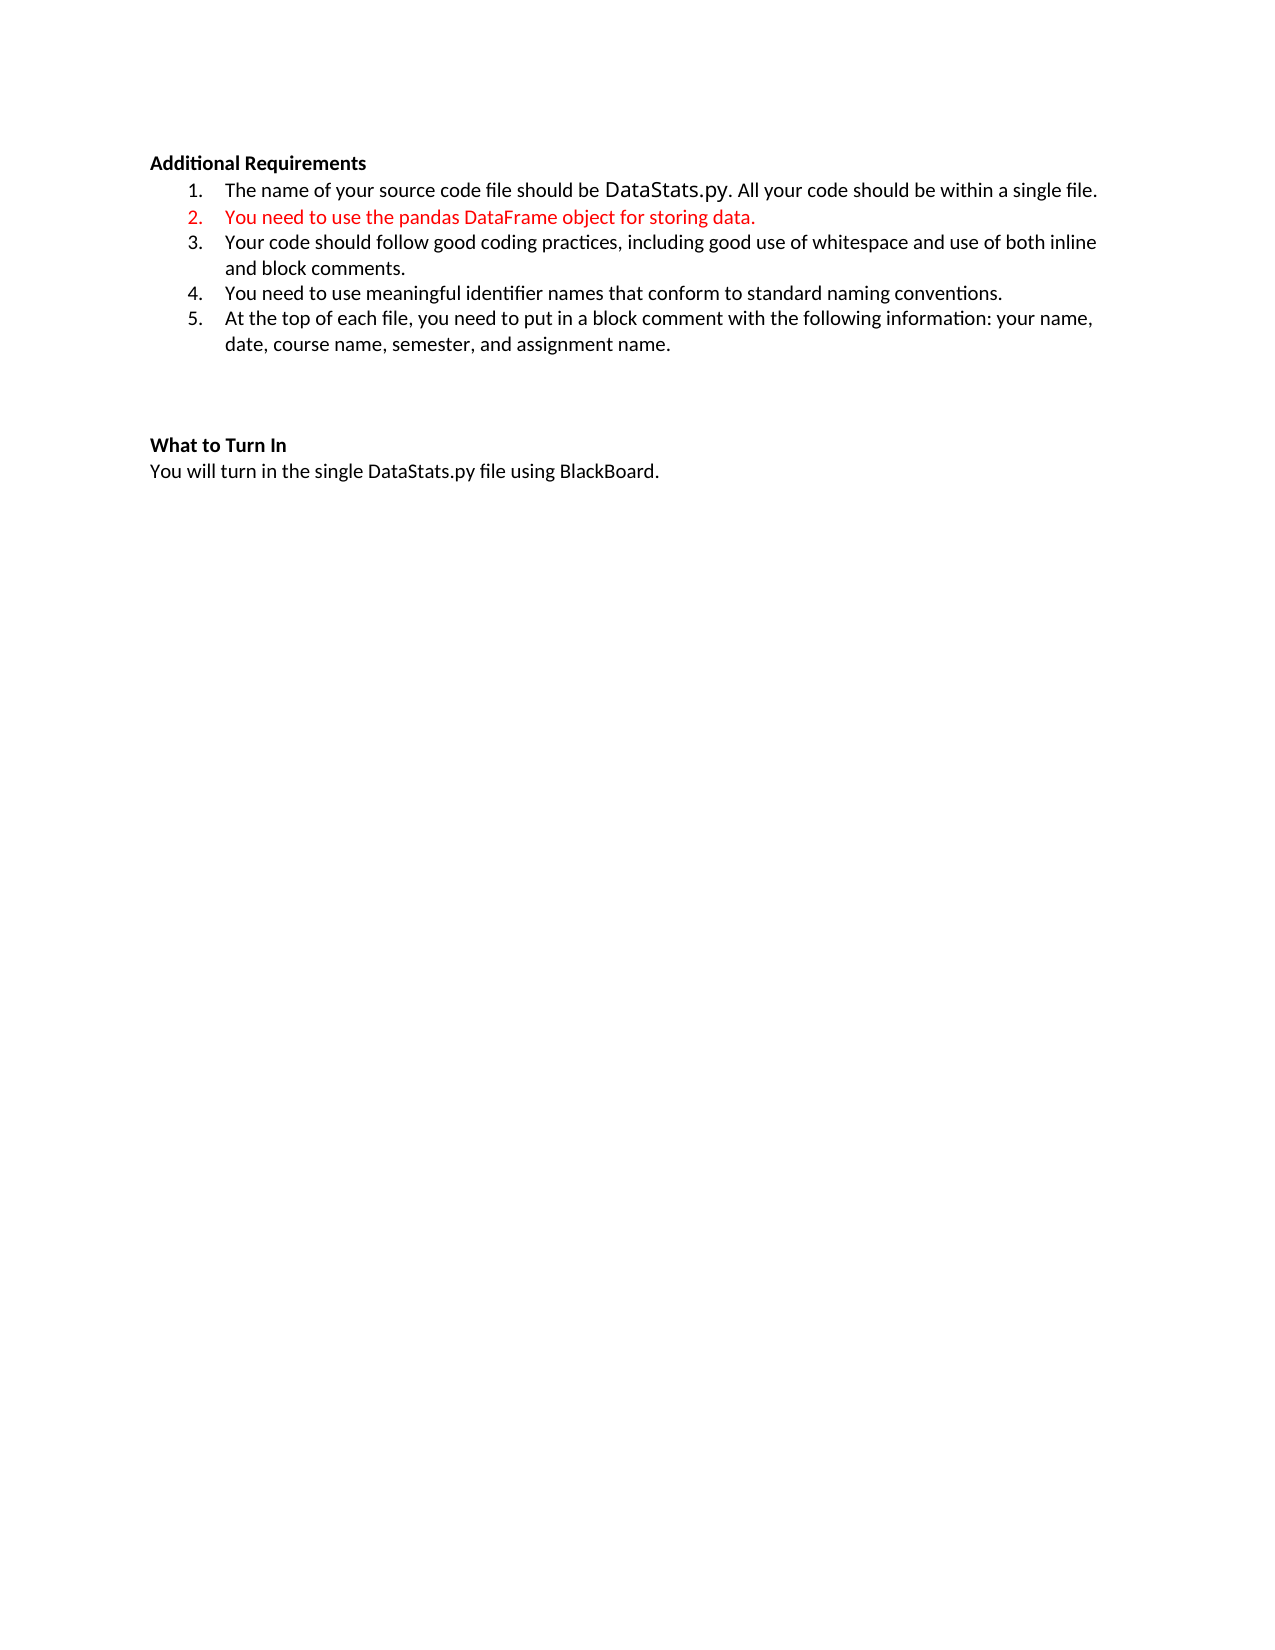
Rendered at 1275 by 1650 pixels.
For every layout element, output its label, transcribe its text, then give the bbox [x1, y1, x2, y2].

list Your code should follow good coding practices, including good use of whitespace and use of both inline and block comments. [187, 229, 1125, 280]
text Additional Requirements [150, 150, 1125, 175]
list You need to use meaningful identifier names that conform to standard naming conventions. [187, 280, 1125, 306]
list You need to use the pandas DataFrame object for storing data. [187, 204, 1125, 229]
text You will turn in the single DataStats.py file using BlackBoard. [150, 458, 1125, 483]
text What to Turn In [150, 433, 1125, 458]
list At the top of each file, you need to put in a block comment with the following information: your name, date, course name, semester, and assignment name. [187, 306, 1125, 356]
list The name of your source code file should be DataStats.py. All your code should be within a single file. [187, 175, 1125, 204]
